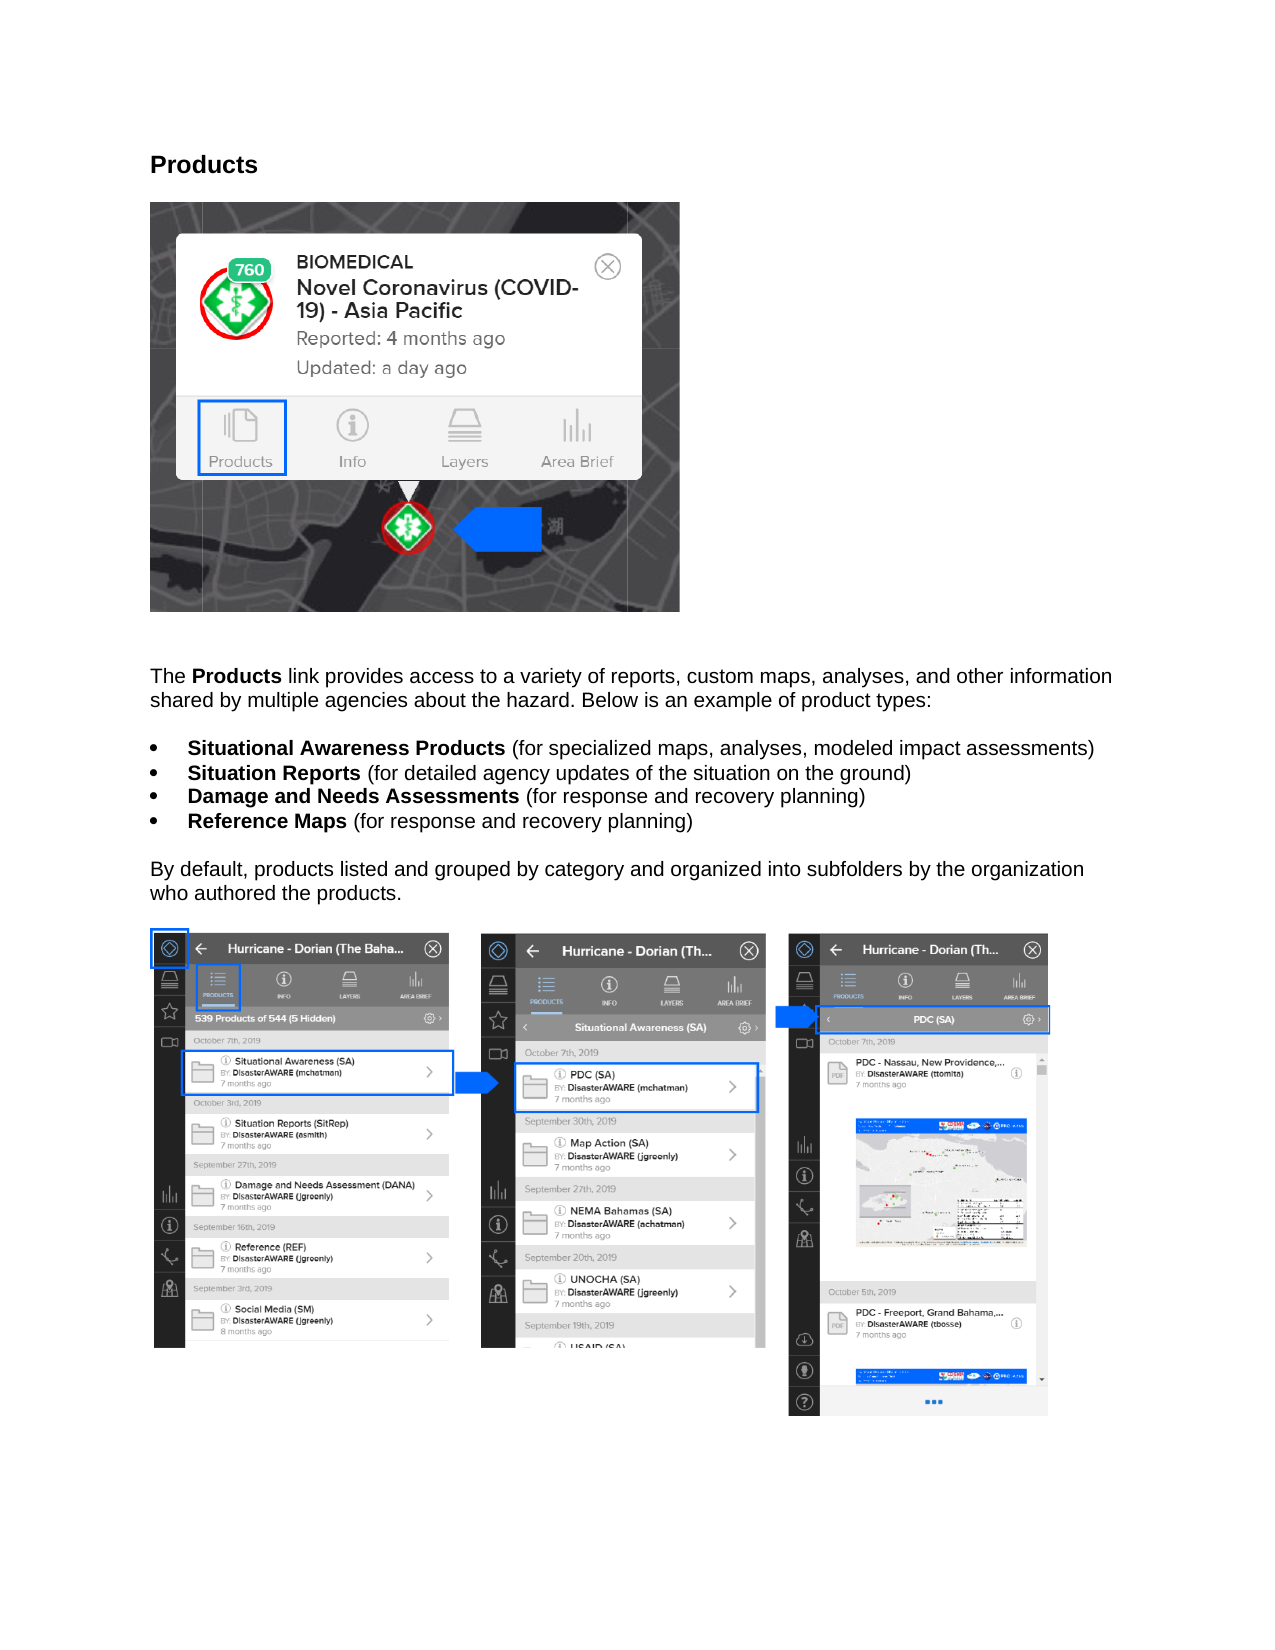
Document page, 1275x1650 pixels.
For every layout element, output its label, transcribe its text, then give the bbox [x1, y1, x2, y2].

list Situational Awareness Products (for specialized maps, analyses, modeled impact assessments) [150, 736, 1125, 760]
picture [150, 928, 1051, 1416]
list Reference Maps (for response and recovery planning) [150, 808, 1125, 832]
list Damage and Needs Assessments (for response and recovery planning) [150, 784, 1125, 808]
text By default, products listed and grouped by category and organized into subfolders by the organization who authored the products. [150, 856, 1125, 904]
subtitle Products [150, 150, 1125, 179]
list Situation Reports (for detailed agency updates of the situation on the ground) [150, 760, 1125, 784]
text The Products link provides access to a variety of reports, custom maps, analyses, and other information shared by multiple agencies about the hazard. Below is an example of product types: [150, 640, 1125, 712]
picture [150, 202, 680, 612]
